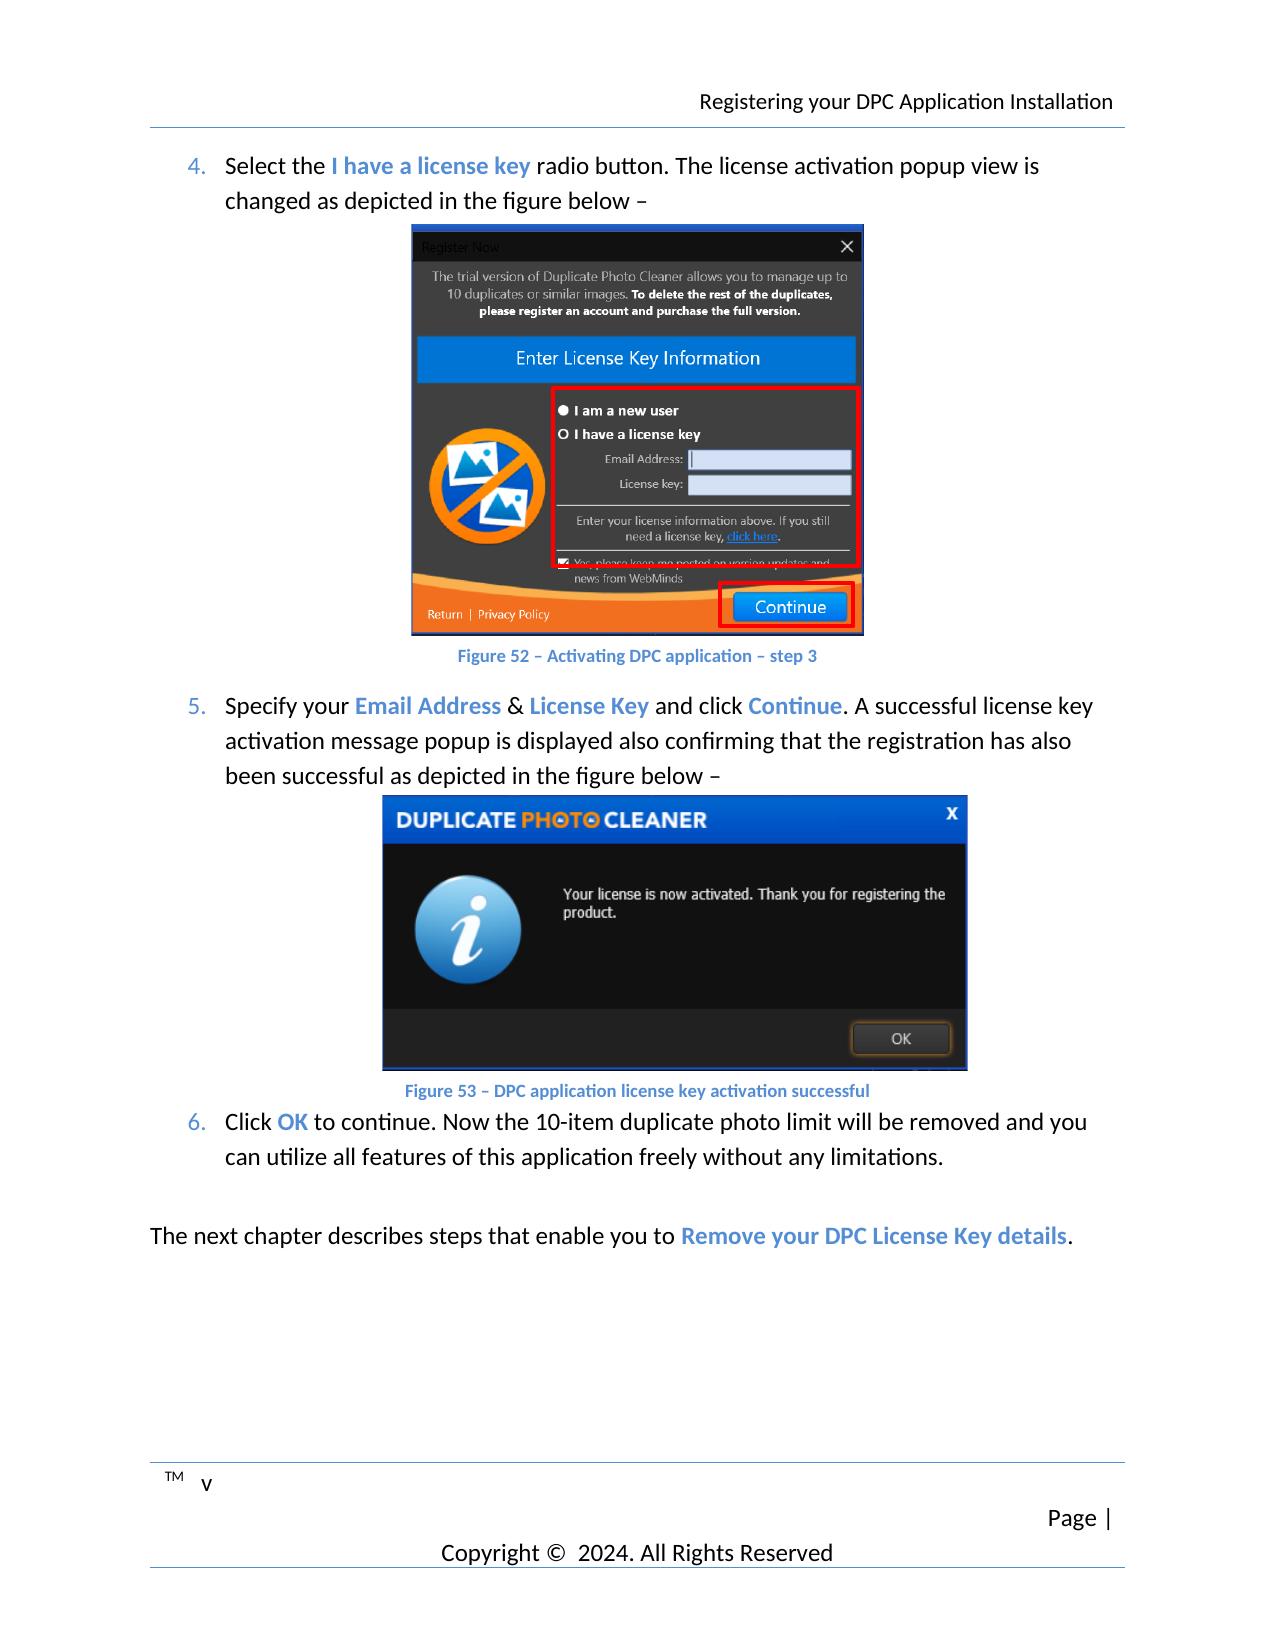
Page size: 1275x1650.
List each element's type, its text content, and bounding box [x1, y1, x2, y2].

list Specify your Email Address & License Key and click Continue. A successful license key activation message popup is displayed also confirming that the registration has also been successful as depicted in the figure below – [187, 690, 1125, 791]
text Figure 53 – DPC application license key activation successful [150, 1079, 1125, 1102]
picture [411, 224, 864, 636]
list Select the I have a license key radio button. The license activation popup view is changed as depicted in the figure below – [187, 150, 1125, 216]
picture [382, 795, 968, 1071]
text The next chapter describes steps that enable you to Remove your DPC License Key details. [150, 1220, 1125, 1250]
text Figure 52 – Activating DPC application – step 3 [150, 644, 1125, 667]
list Click OK to continue. Now the 10-item duplicate photo limit will be removed and you can utilize all features of this application freely without any limitations. [187, 1107, 1125, 1172]
